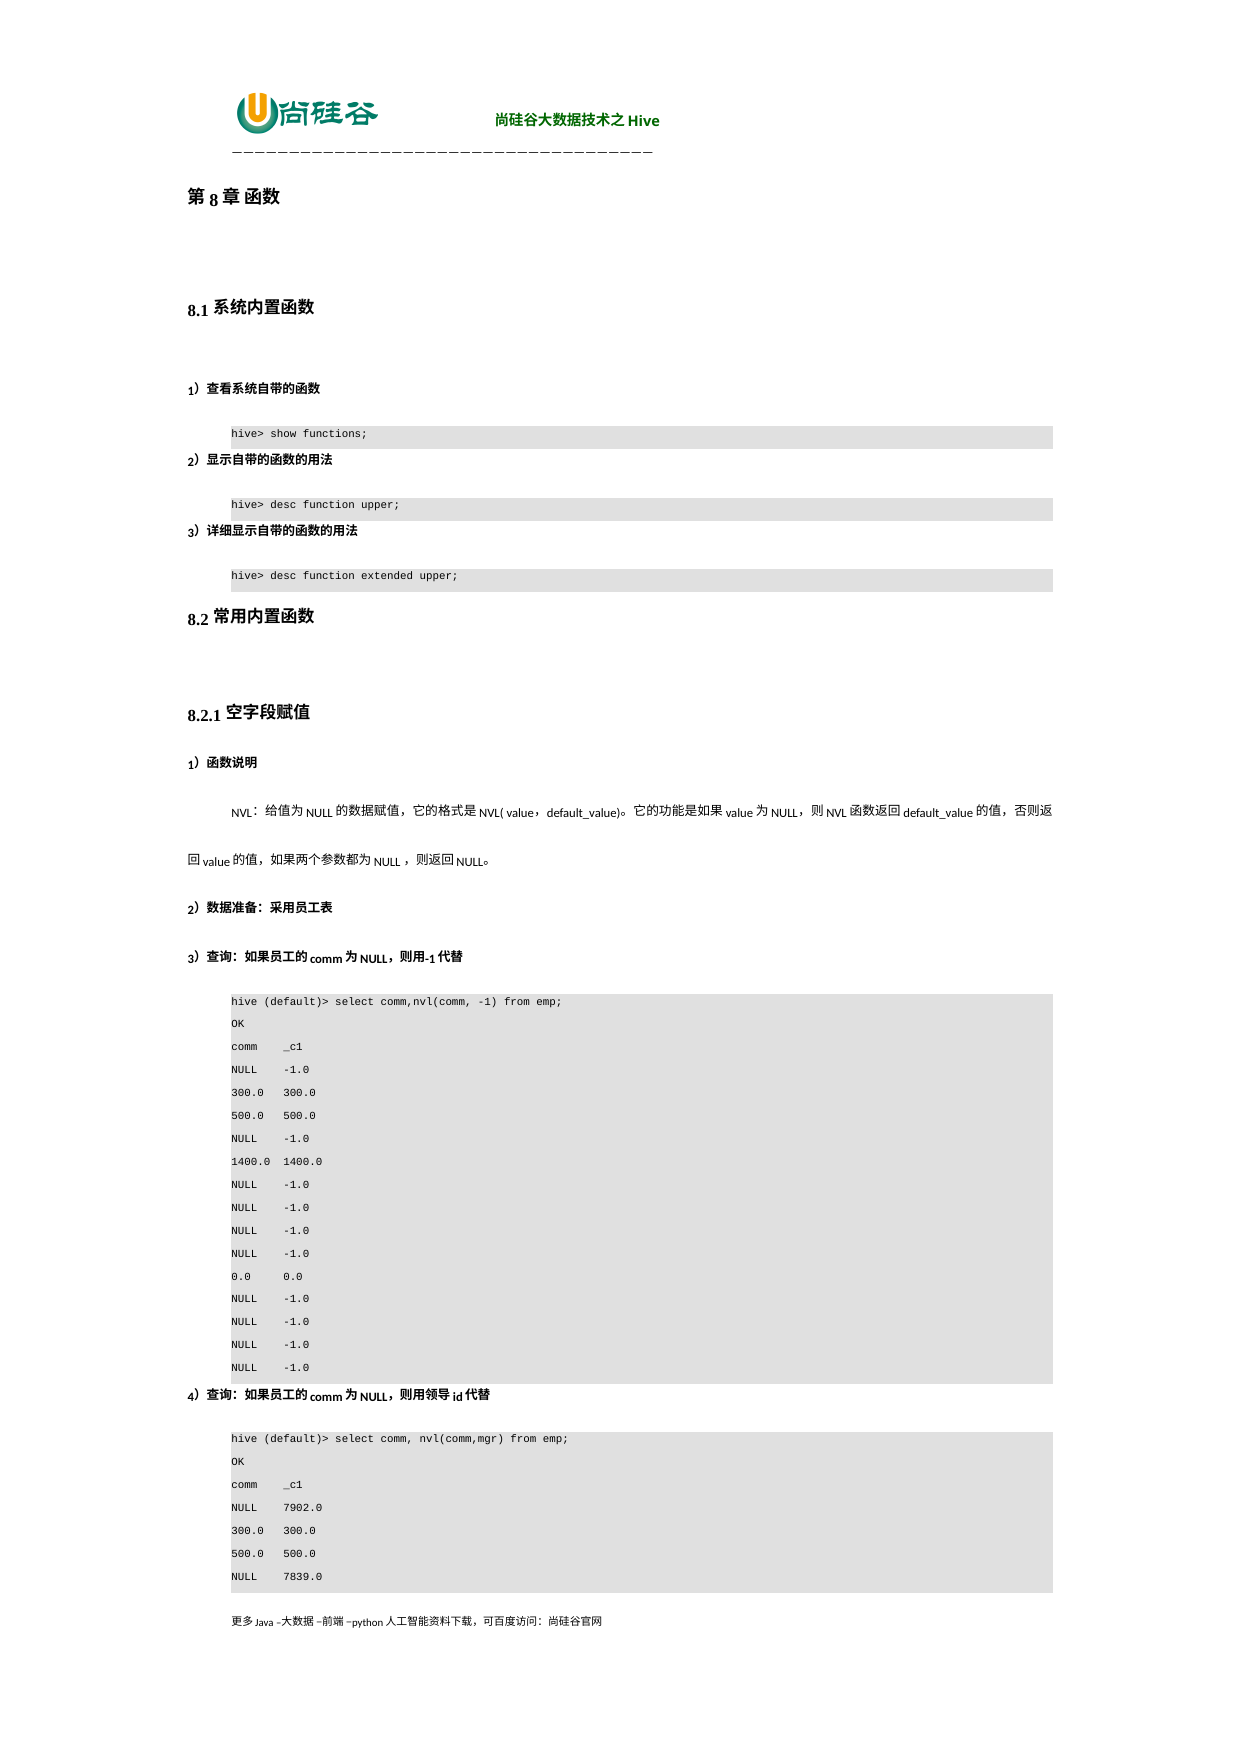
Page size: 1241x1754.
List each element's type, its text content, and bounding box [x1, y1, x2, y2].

text 1）查看系统自带的函数 [187, 378, 1053, 411]
text 1）函数说明 [187, 752, 1053, 785]
text NULL -1.0 [231, 1246, 1053, 1269]
text NULL -1.0 [231, 1338, 1053, 1361]
text 0.0 0.0 [231, 1269, 1053, 1292]
text NULL 7902.0 [231, 1501, 1053, 1524]
subtitle 第8章 函数 [187, 172, 1053, 237]
picture [231, 88, 382, 138]
text 4）查询：如果员工的comm为NULL，则用领导id代替 [187, 1384, 1053, 1416]
text NULL -1.0 [231, 1361, 1053, 1384]
text hive> desc function upper; [231, 498, 1053, 521]
text 500.0 500.0 [231, 1547, 1053, 1570]
subtitle 8.2 常用内置函数 [187, 592, 1053, 657]
text NULL -1.0 [231, 1178, 1053, 1201]
text OK [231, 1455, 1053, 1478]
text NULL -1.0 [231, 1315, 1053, 1338]
text 2）数据准备：采用员工表 [187, 898, 1053, 930]
text NULL 7839.0 [231, 1570, 1053, 1593]
text hive> show functions; [231, 426, 1053, 449]
text 3）查询：如果员工的comm为NULL，则用-1代替 [187, 946, 1053, 978]
text OK [231, 1017, 1053, 1040]
text 300.0 300.0 [231, 1086, 1053, 1109]
text NULL -1.0 [231, 1201, 1053, 1223]
subtitle 8.1 系统内置函数 [187, 283, 1053, 348]
text 500.0 500.0 [231, 1109, 1053, 1132]
text hive> desc function extended upper; [231, 569, 1053, 592]
text 2）显示自带的函数的用法 [187, 449, 1053, 482]
text NULL -1.0 [231, 1132, 1053, 1155]
text hive (default)> select comm, nvl(comm,mgr) from emp; [231, 1432, 1053, 1455]
text NULL -1.0 [231, 1223, 1053, 1246]
text NULL -1.0 [231, 1292, 1053, 1315]
text hive (default)> select comm,nvl(comm, -1) from emp; [231, 994, 1053, 1017]
text NVL：给值为NULL的数据赋值，它的格式是NVL( value，default_value)。它的功能是如果value为NULL，则NVL函数返回default_value的值，否则返回value的值，如果两个参数都为NULL ，则返回NULL。 [187, 801, 1053, 882]
subtitle 8.2.1 空字段赋值 [187, 687, 1053, 752]
text comm _c1 [231, 1478, 1053, 1501]
text comm _c1 [231, 1040, 1053, 1063]
text 3）详细显示自带的函数的用法 [187, 521, 1053, 553]
text 300.0 300.0 [231, 1524, 1053, 1547]
text NULL -1.0 [231, 1063, 1053, 1086]
text 1400.0 1400.0 [231, 1155, 1053, 1178]
